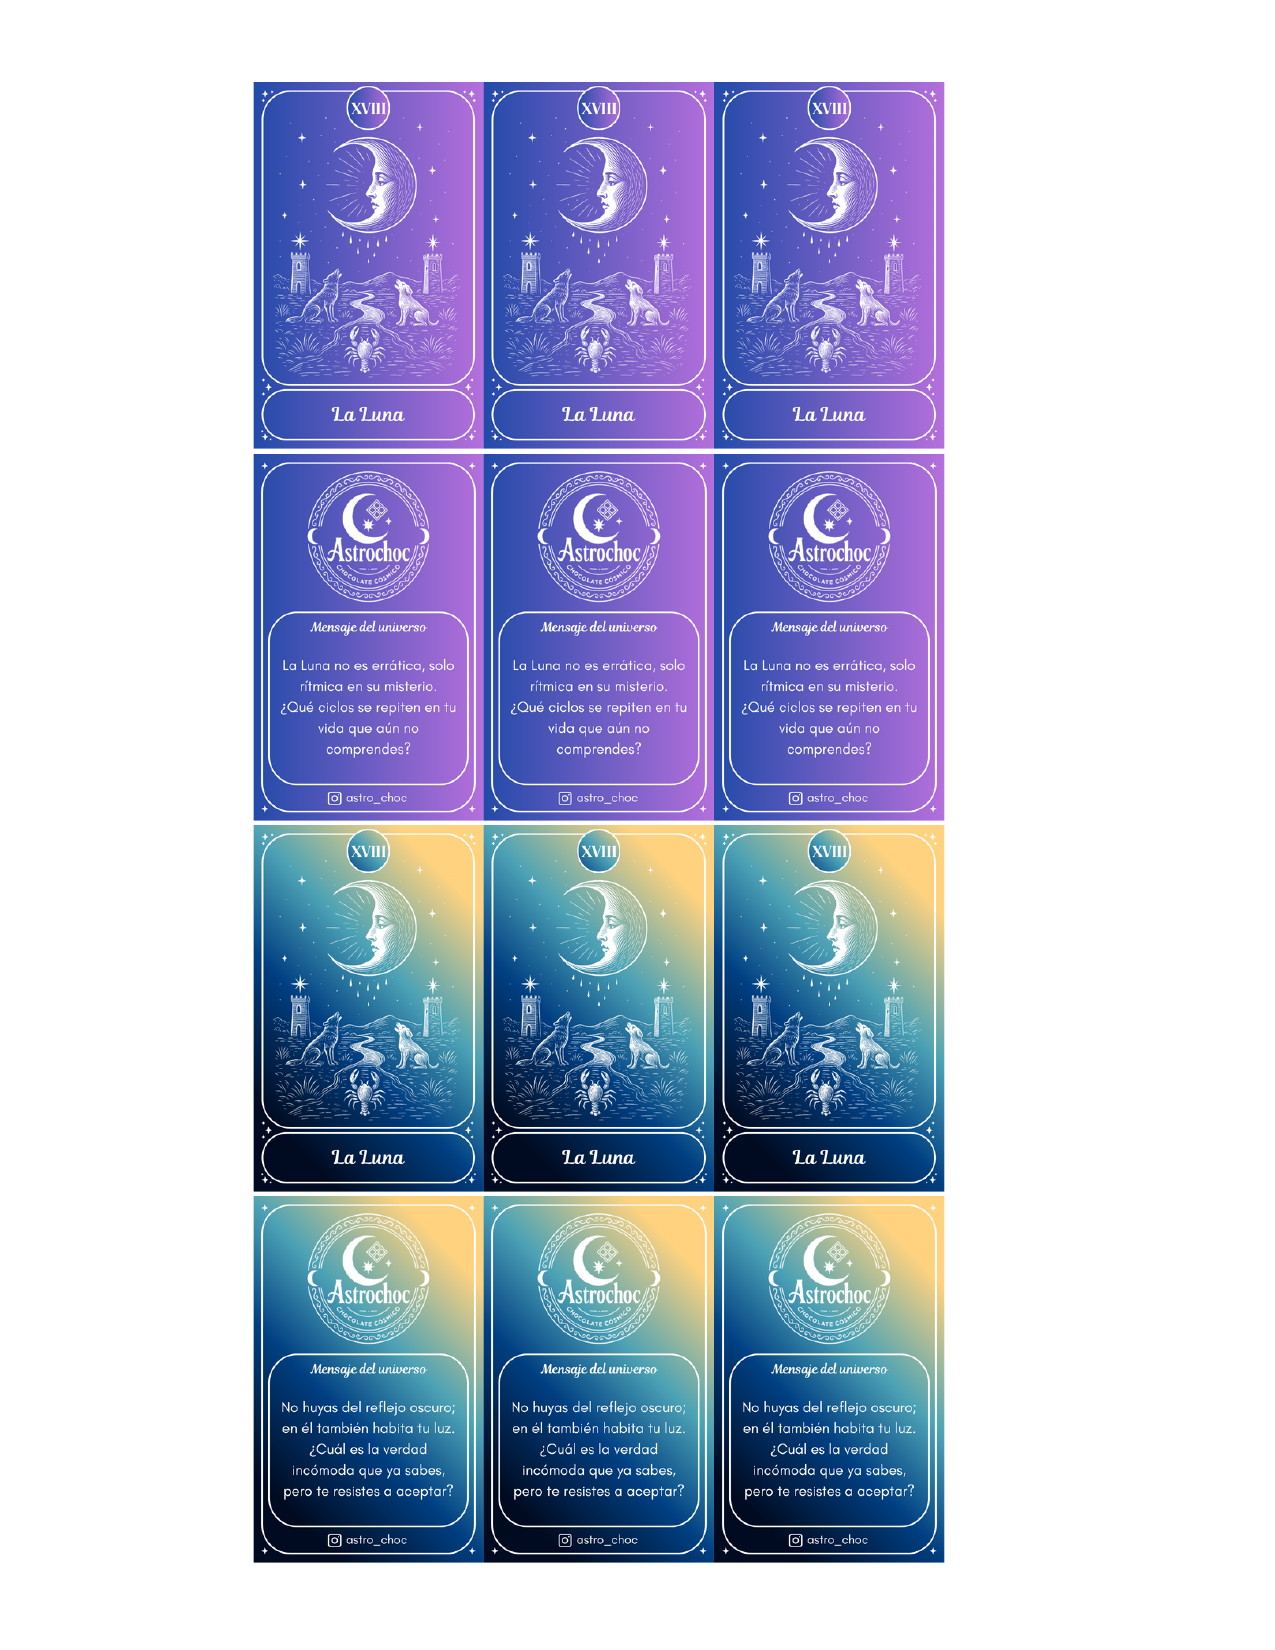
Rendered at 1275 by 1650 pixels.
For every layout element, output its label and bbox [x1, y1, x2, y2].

picture [253, 82, 945, 449]
picture [253, 1196, 945, 1563]
picture [253, 454, 945, 821]
picture [253, 825, 945, 1192]
